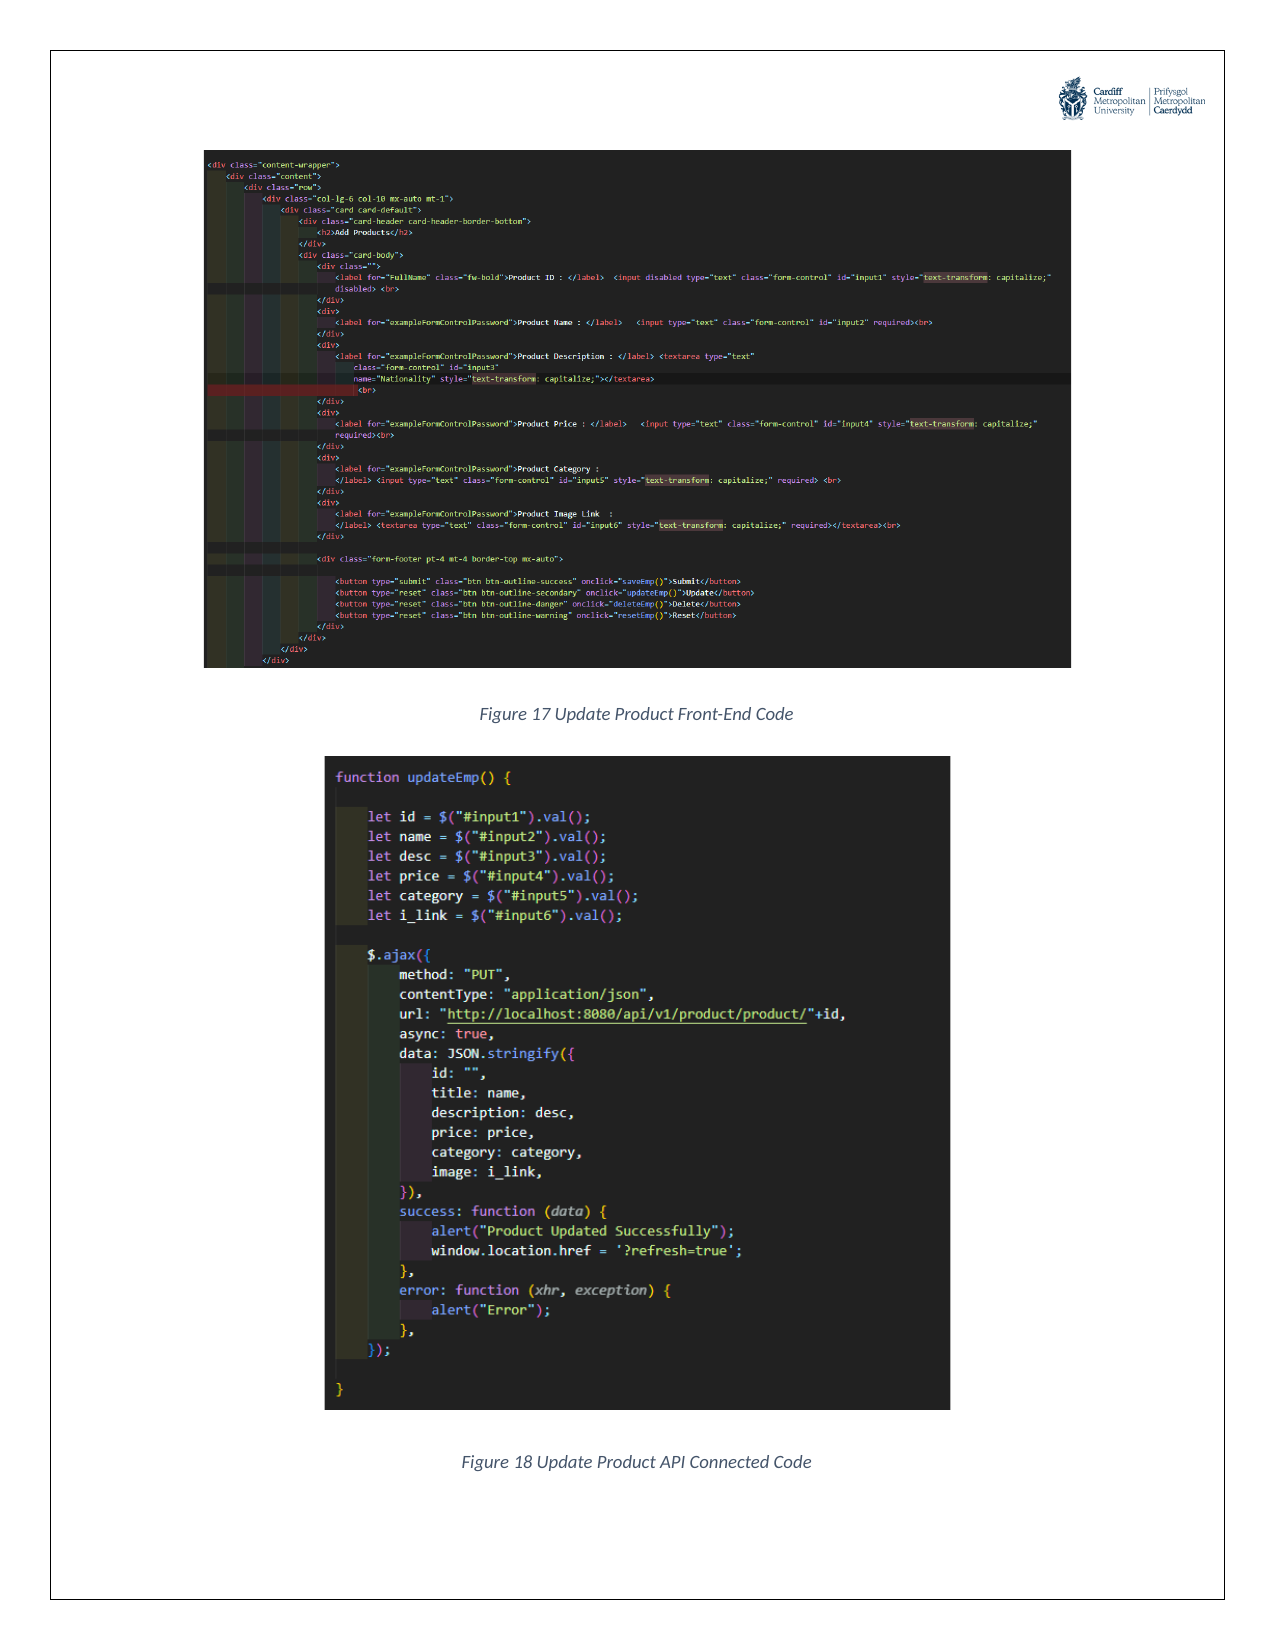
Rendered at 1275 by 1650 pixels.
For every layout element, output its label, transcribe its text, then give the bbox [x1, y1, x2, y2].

picture [1058, 70, 1205, 129]
picture [324, 756, 951, 1410]
picture [203, 150, 1072, 668]
